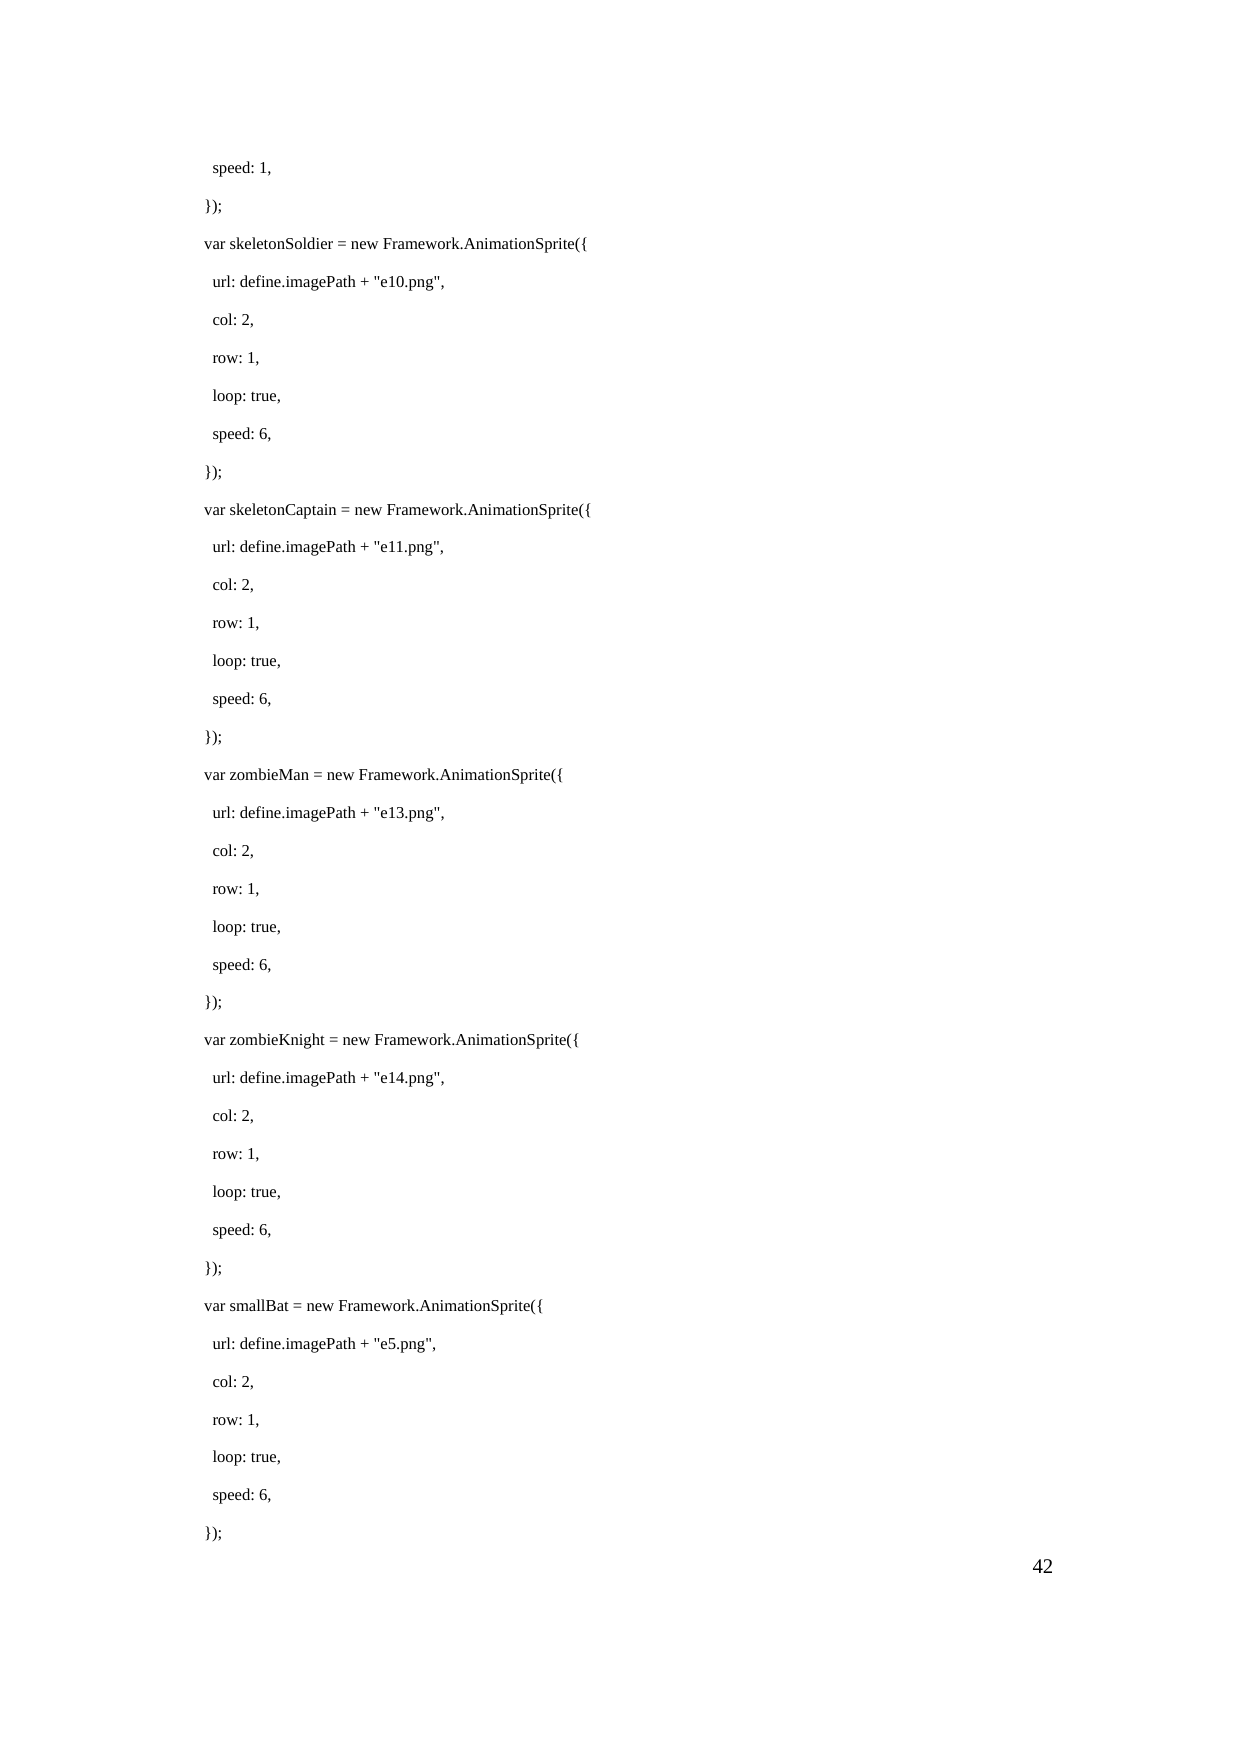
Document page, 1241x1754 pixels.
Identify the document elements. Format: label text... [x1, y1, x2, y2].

text loop: true, [187, 651, 1053, 670]
text }); [187, 1523, 1053, 1542]
text }); [187, 992, 1053, 1011]
text speed: 6, [187, 689, 1053, 708]
text col: 2, [187, 841, 1053, 860]
text var skeletonSoldier = new Framework.AnimationSprite({ [187, 234, 1053, 253]
text row: 1, [187, 348, 1053, 367]
text url: define.imagePath + "e10.png", [187, 272, 1053, 291]
text row: 1, [187, 613, 1053, 632]
text var skeletonCaptain = new Framework.AnimationSprite({ [187, 499, 1053, 518]
text url: define.imagePath + "e11.png", [187, 537, 1053, 556]
text col: 2, [187, 1371, 1053, 1391]
text }); [187, 727, 1053, 746]
text }); [187, 461, 1053, 481]
text row: 1, [187, 1409, 1053, 1428]
text speed: 6, [187, 1485, 1053, 1504]
text loop: true, [187, 1182, 1053, 1201]
text loop: true, [187, 1447, 1053, 1466]
text loop: true, [187, 386, 1053, 405]
text speed: 6, [187, 423, 1053, 443]
text speed: 1, [187, 158, 1053, 177]
text url: define.imagePath + "e5.png", [187, 1333, 1053, 1353]
text col: 2, [187, 310, 1053, 329]
text speed: 6, [187, 1220, 1053, 1239]
text var zombieKnight = new Framework.AnimationSprite({ [187, 1030, 1053, 1049]
text var smallBat = new Framework.AnimationSprite({ [187, 1296, 1053, 1315]
text row: 1, [187, 878, 1053, 898]
text loop: true, [187, 916, 1053, 936]
text var zombieMan = new Framework.AnimationSprite({ [187, 765, 1053, 784]
text speed: 6, [187, 954, 1053, 973]
text url: define.imagePath + "e13.png", [187, 803, 1053, 822]
text url: define.imagePath + "e14.png", [187, 1068, 1053, 1087]
text }); [187, 1258, 1053, 1277]
text col: 2, [187, 575, 1053, 594]
text }); [187, 196, 1053, 215]
text row: 1, [187, 1144, 1053, 1163]
text col: 2, [187, 1106, 1053, 1125]
